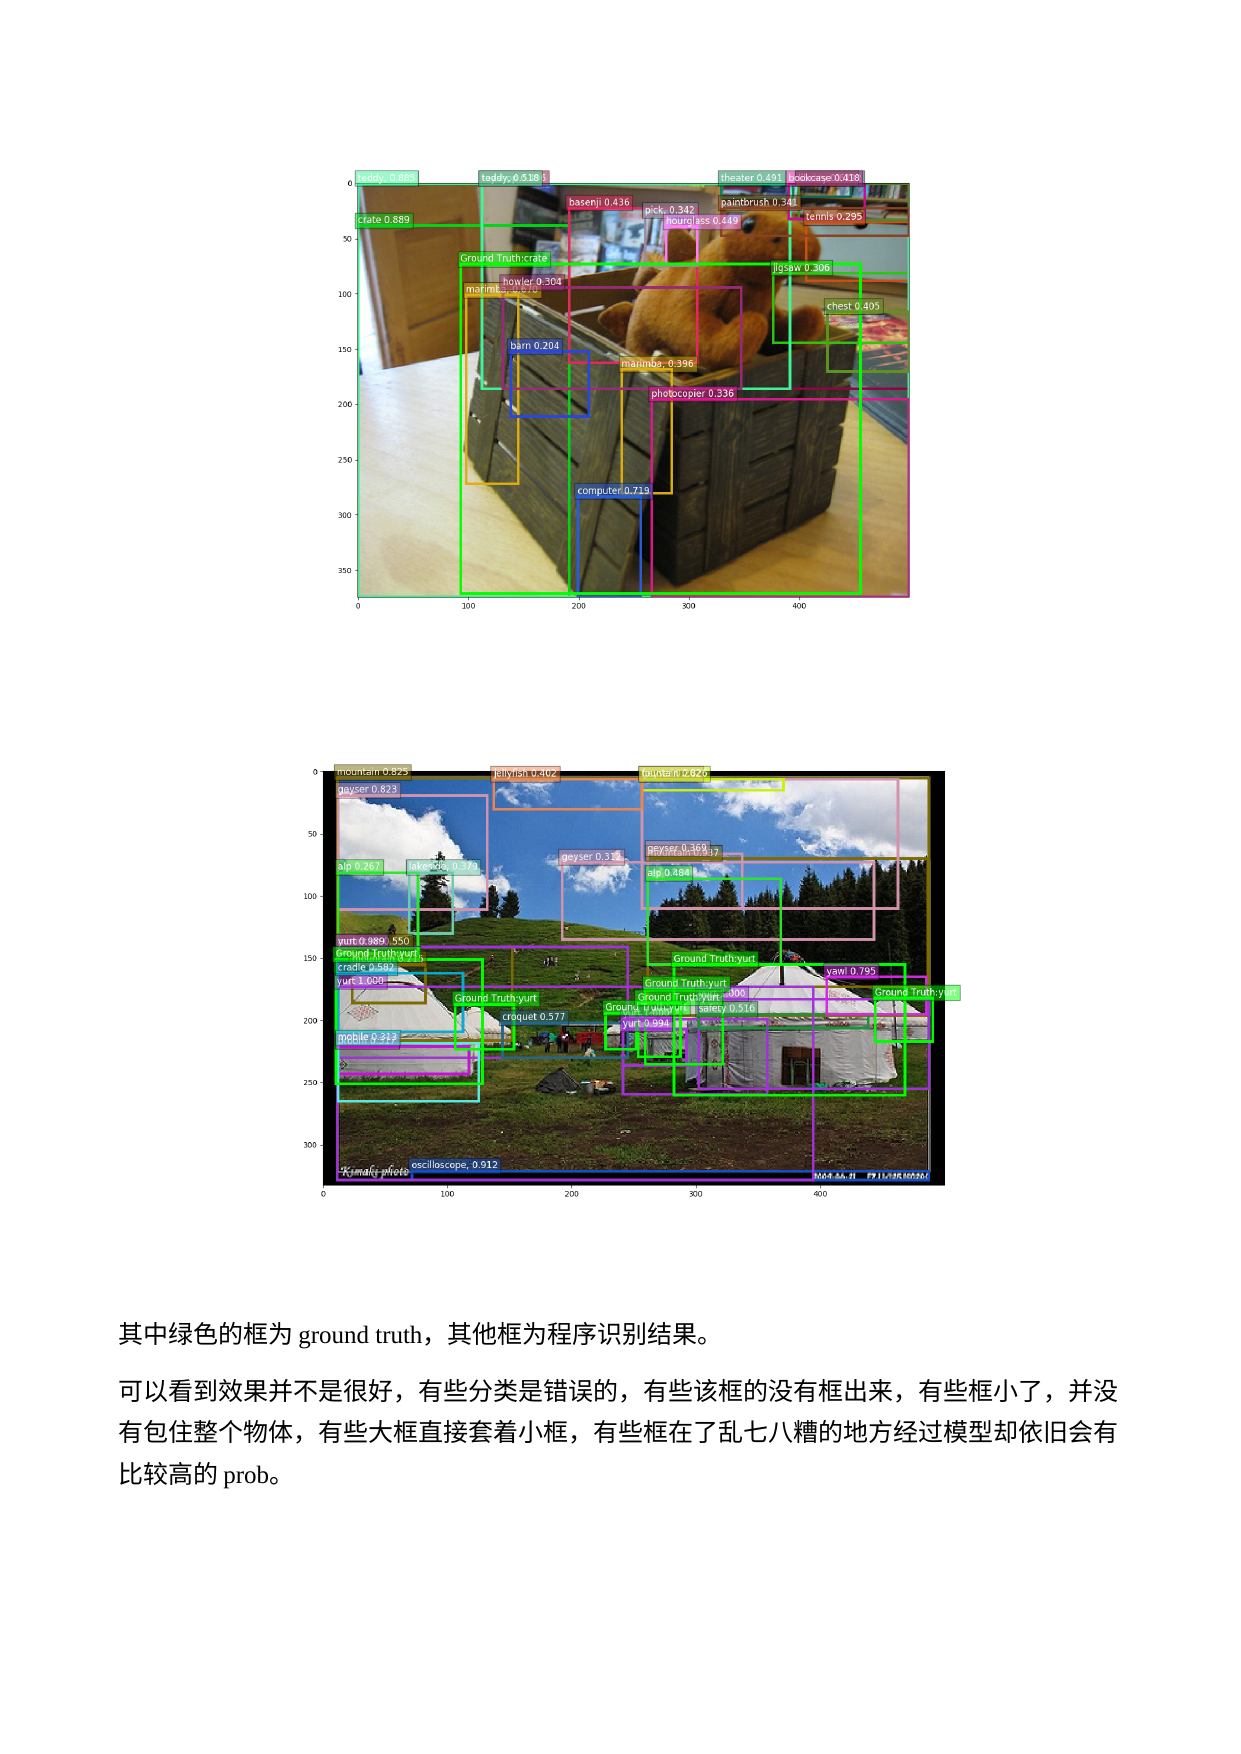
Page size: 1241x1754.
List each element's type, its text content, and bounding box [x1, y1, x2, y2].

picture [118, 707, 1123, 1244]
text 可以看到效果并不是很好，有些分类是错误的，有些该框的没有框出来，有些框小了，并没有包住整个物体，有些大框直接套着小框，有些框在了乱七八糟的地方经过模型却依旧会有比较高的prob。 [118, 1371, 1122, 1491]
text 其中绿色的框为ground truth，其他框为程序识别结果。 [118, 1315, 1122, 1351]
picture [118, 118, 1123, 656]
